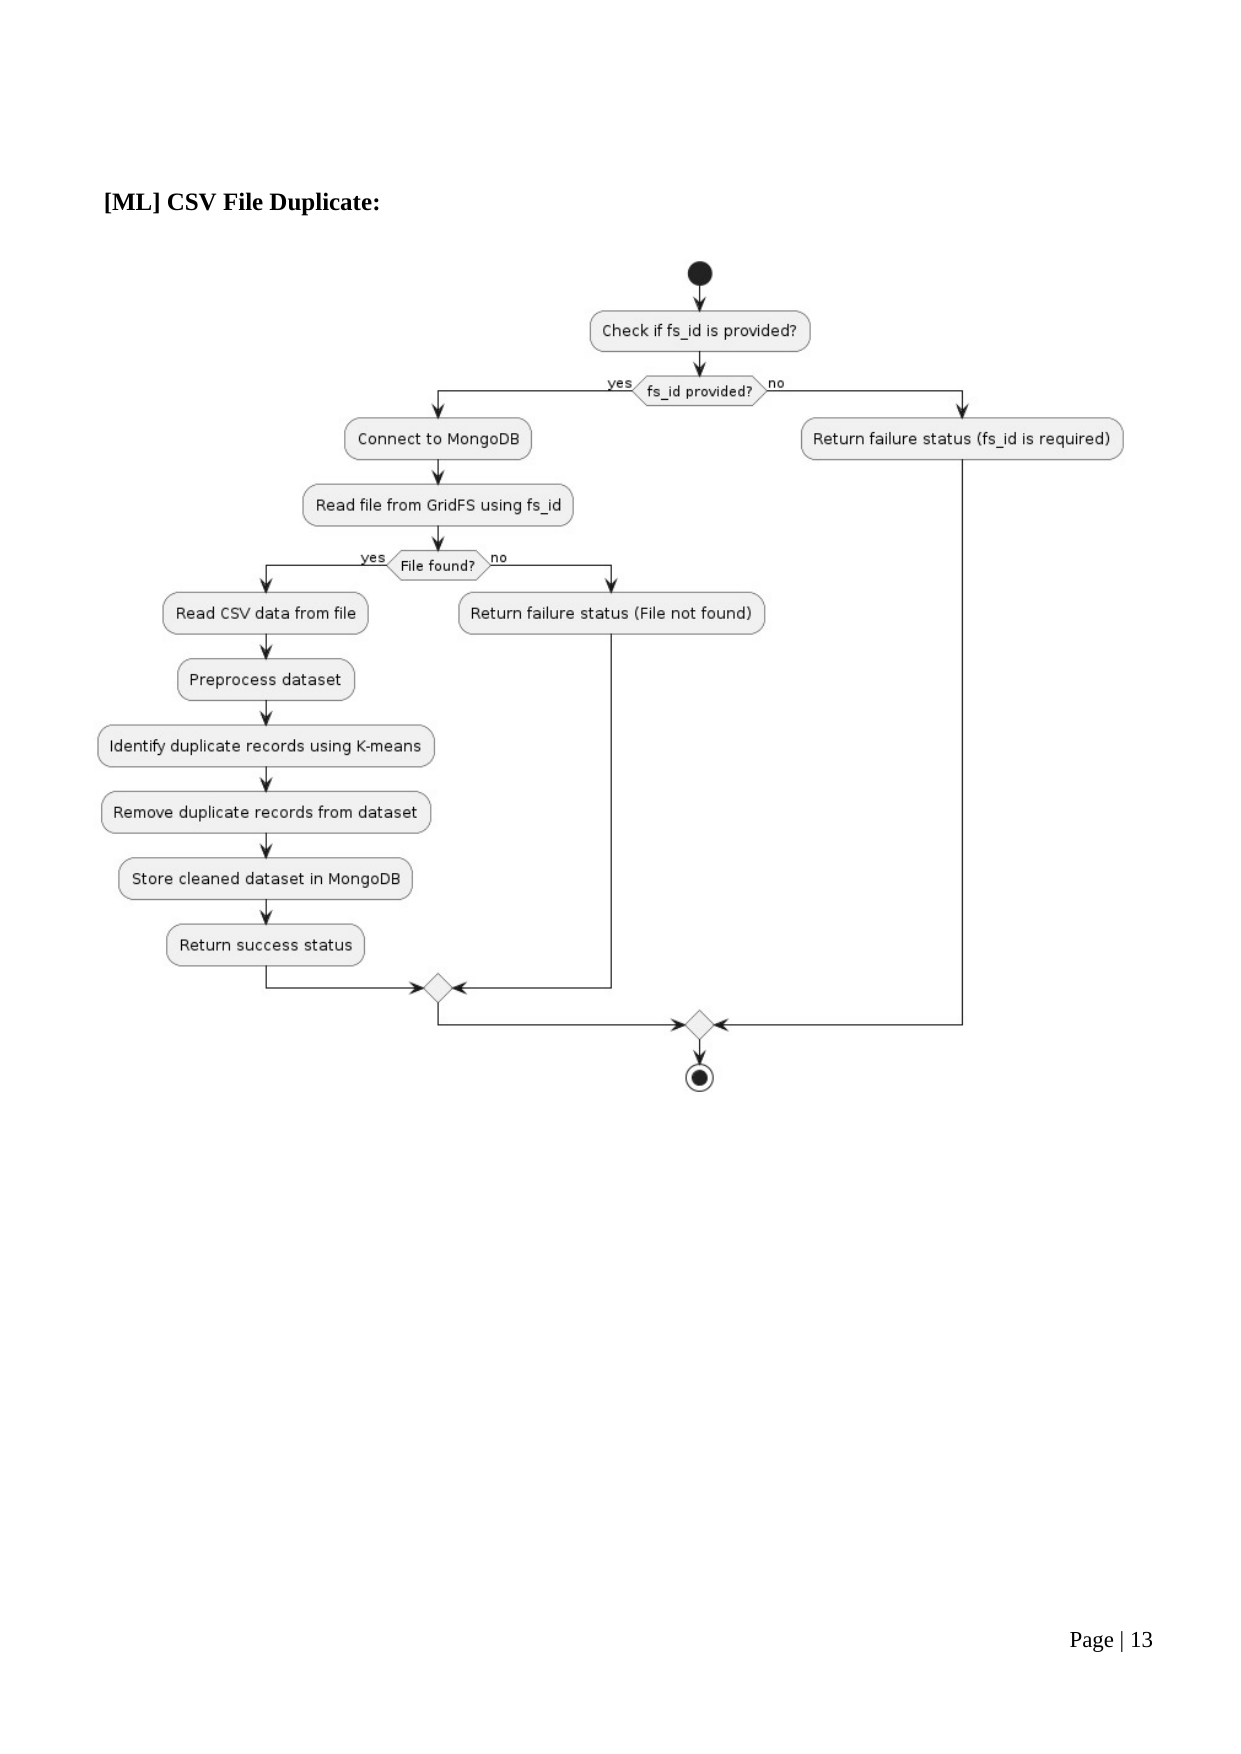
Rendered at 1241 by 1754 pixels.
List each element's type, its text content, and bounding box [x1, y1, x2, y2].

picture [84, 249, 1135, 1103]
text [ML] CSV File Duplicate: [103, 187, 1153, 216]
